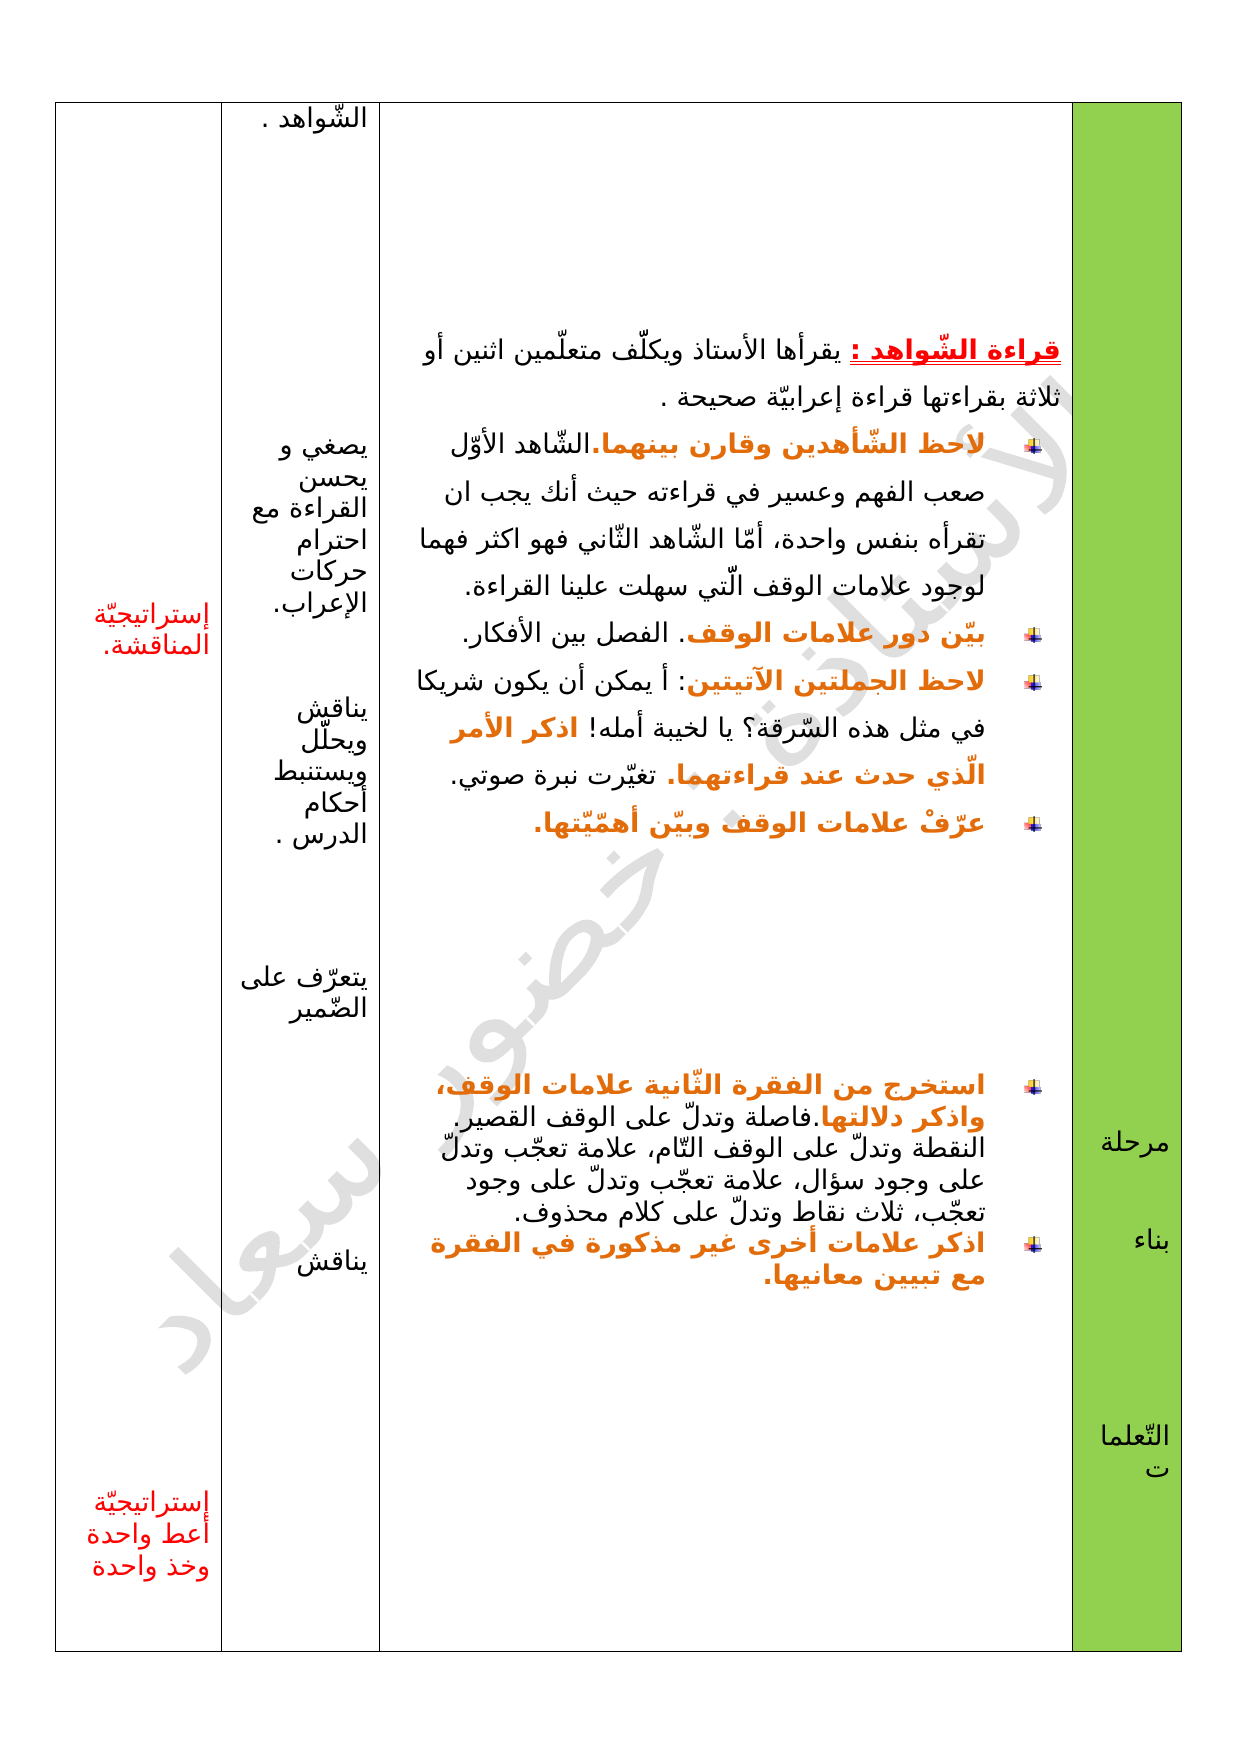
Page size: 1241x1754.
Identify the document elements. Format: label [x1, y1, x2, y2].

table_cell [56, 103, 221, 1651]
table_cell [222, 103, 379, 1651]
table_cell [1073, 103, 1181, 1651]
table_cell [380, 103, 1072, 1651]
